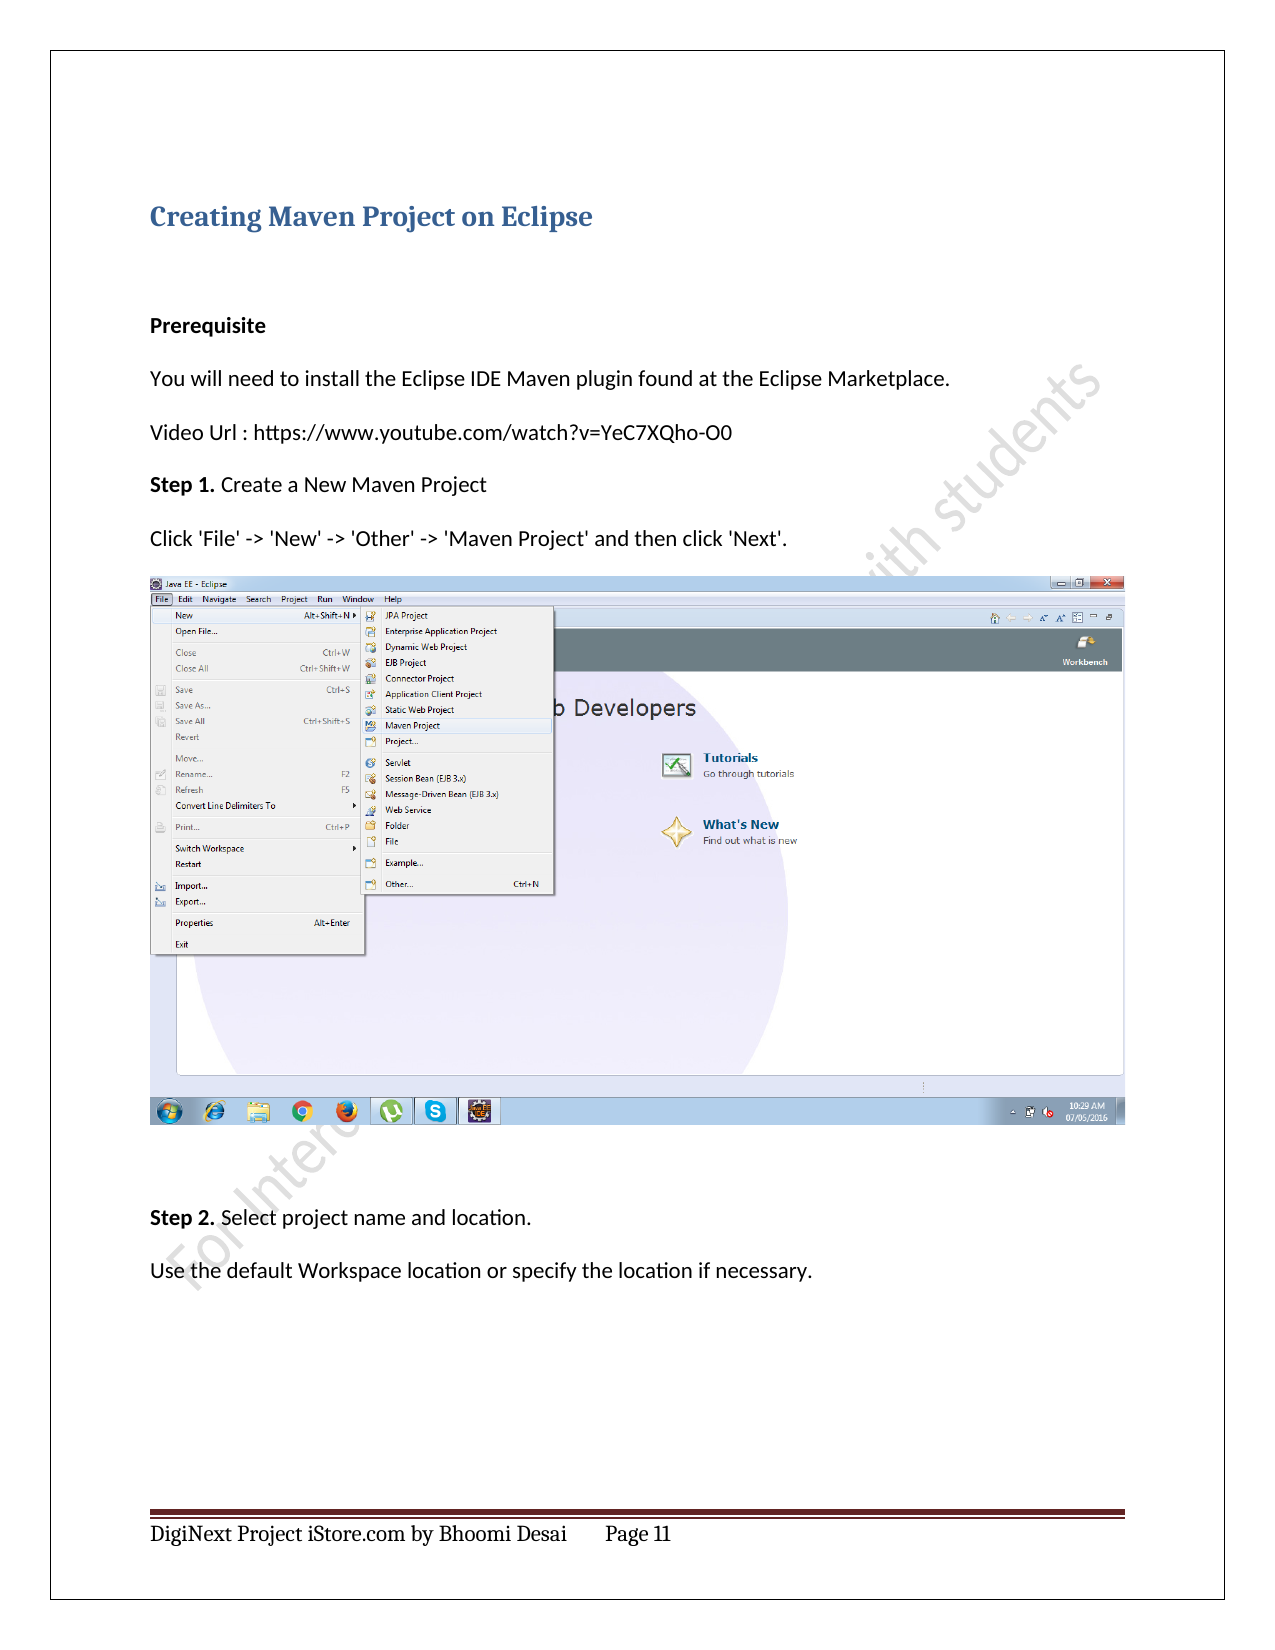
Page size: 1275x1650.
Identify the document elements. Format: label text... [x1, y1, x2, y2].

text Step 1. Create a New Maven Project [150, 471, 1125, 499]
text Step 2. Select project name and location. [150, 1203, 1125, 1231]
picture [150, 576, 1125, 1125]
text Prerequisite [150, 312, 1125, 339]
subtitle Creating Maven Project on Eclipse [150, 200, 1125, 233]
text Video Url : https://www.youtube.com/watch?v=YeC7XQho-O0 [150, 418, 1125, 446]
text Click 'File' -> 'New' -> 'Other' -> 'Maven Project' and then click 'Next'. [150, 524, 1125, 552]
text You will need to install the Eclipse IDE Maven plugin found at the Eclipse Marketplace. [150, 364, 1125, 393]
text Use the default Workspace location or specify the location if necessary. [150, 1256, 1125, 1284]
